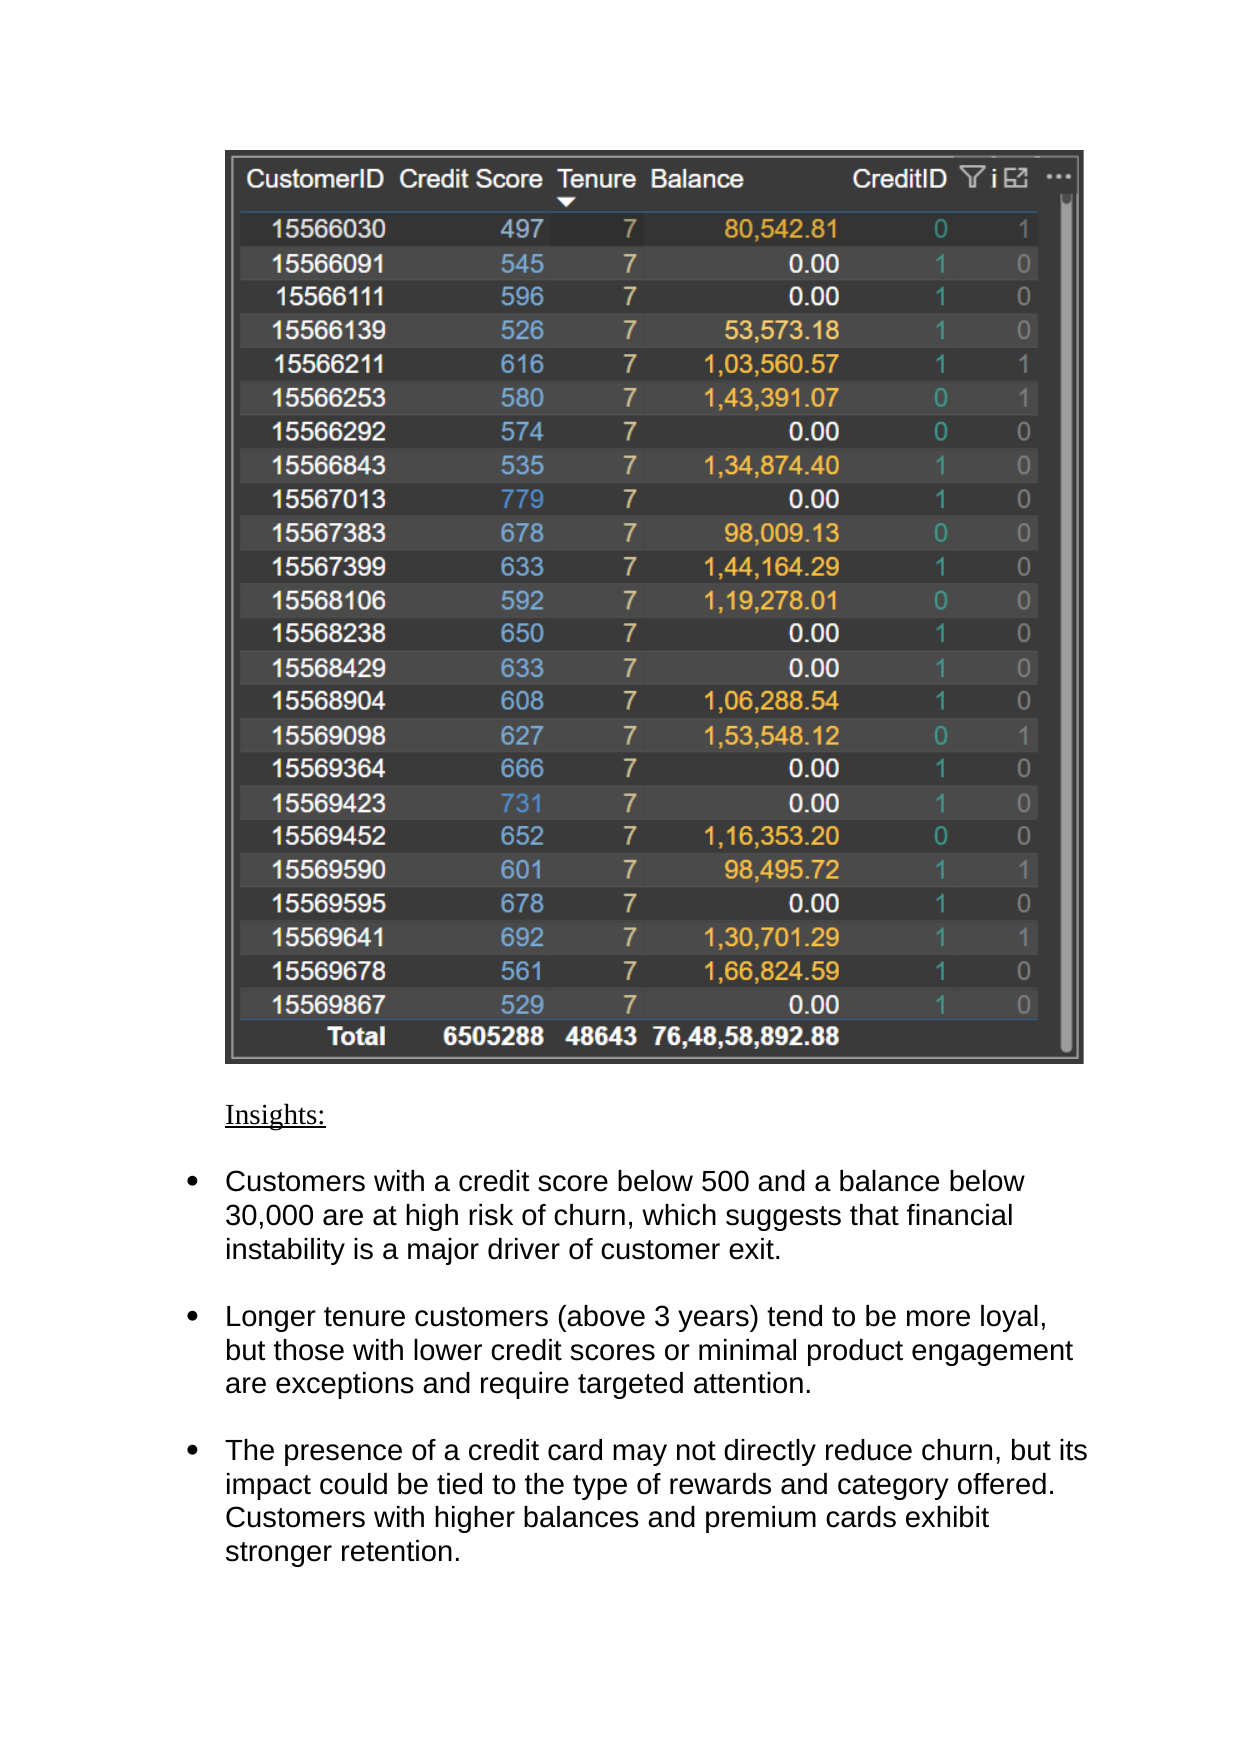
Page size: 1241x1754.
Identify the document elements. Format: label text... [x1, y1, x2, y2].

picture [225, 150, 1084, 1064]
list Longer tenure customers (above 3 years) tend to be more loyal, but those with lower credit scores or minimal product engagement are exceptions and require targeted attention. [187, 1299, 1090, 1400]
list Insights: [225, 1097, 1090, 1131]
list The presence of a credit card may not directly reduce churn, but its impact could be tied to the type of rewards and category offered. Customers with higher balances and premium cards exhibit stronger retention. [187, 1433, 1090, 1568]
list Customers with a credit score below 500 and a balance below 30,000 are at high risk of churn, which suggests that financial instability is a major driver of customer exit. [187, 1164, 1090, 1265]
